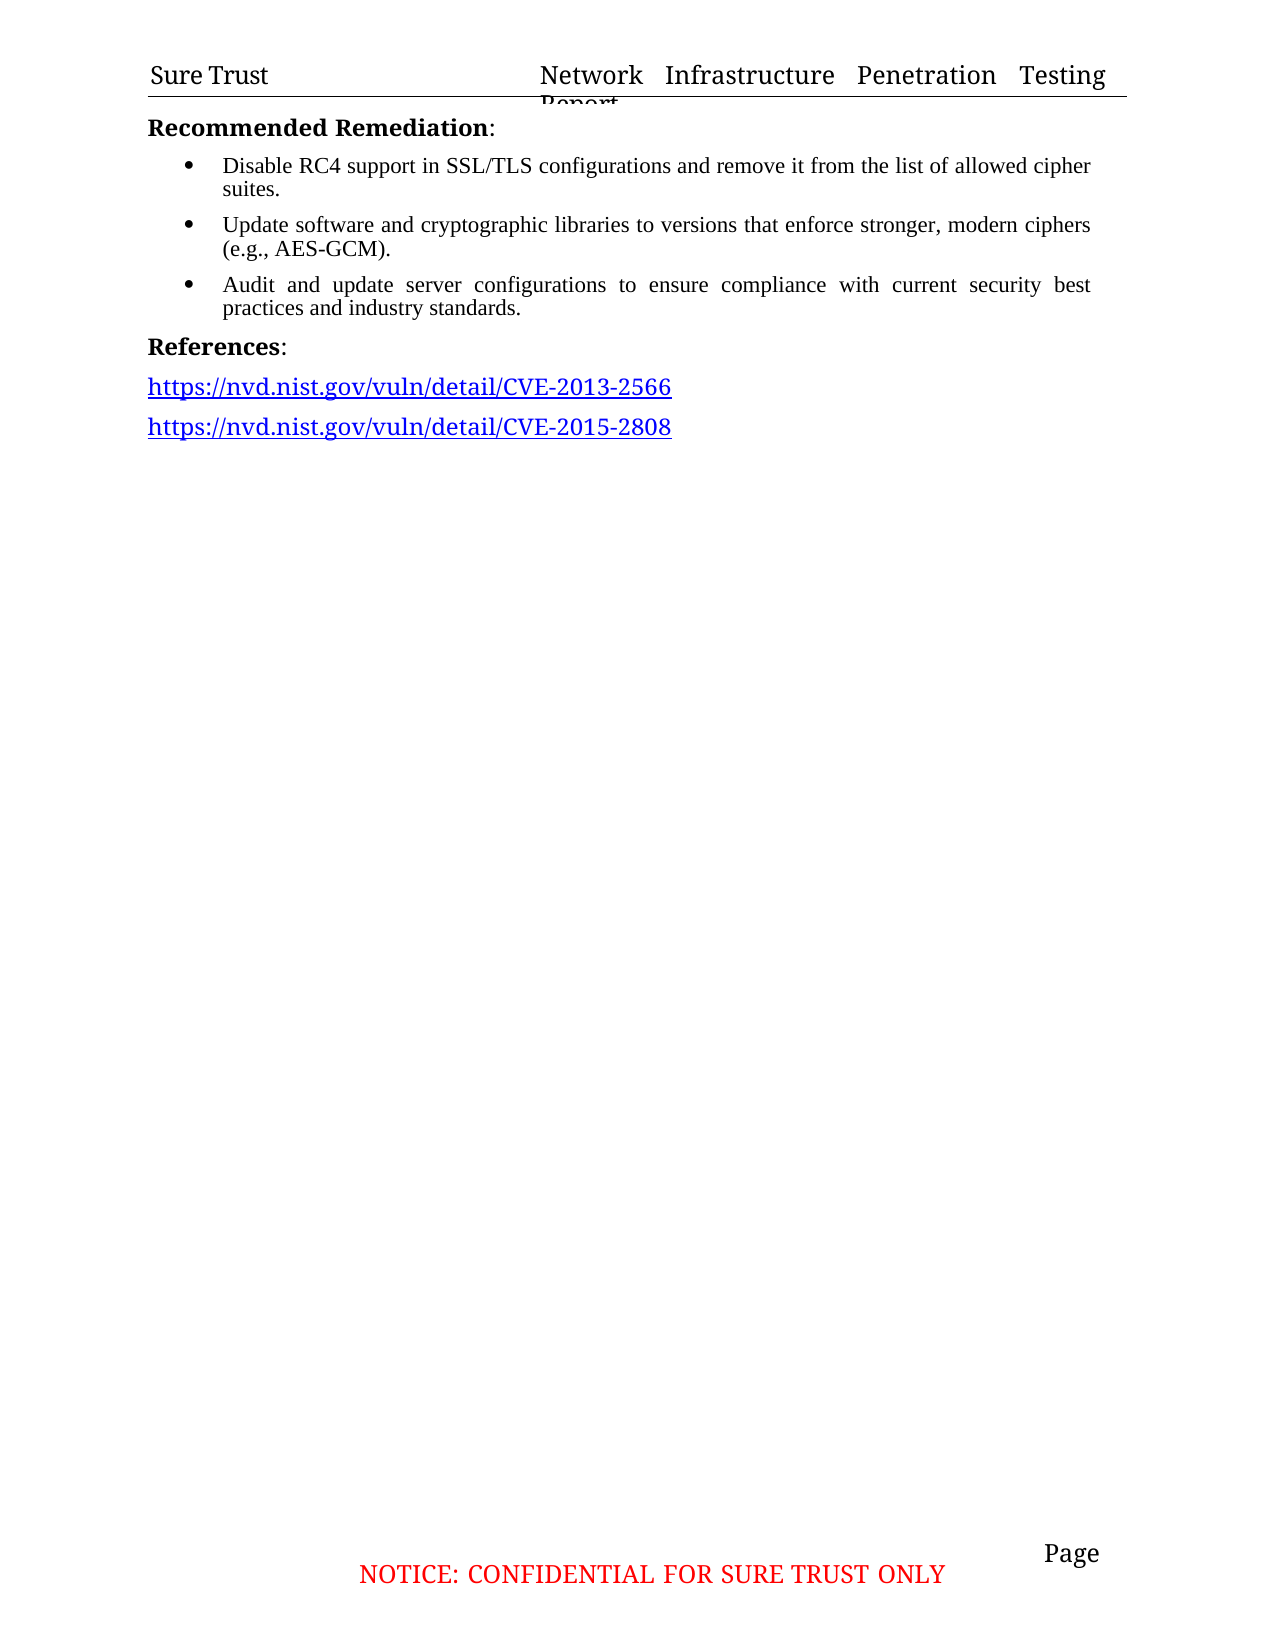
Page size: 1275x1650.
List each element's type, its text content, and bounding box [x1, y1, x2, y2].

text https://nvd.nist.gov/vuln/detail/CVE-2015-2808 [147, 413, 1092, 441]
text References: [147, 333, 1092, 361]
list Disable RC4 support in SSL/TLS configurations and remove it from the list of allowed cipher suites. [185, 155, 1092, 202]
text https://nvd.nist.gov/vuln/detail/CVE-2013-2566 [147, 373, 1092, 401]
text Recommended Remediation: [147, 114, 1092, 142]
list Update software and cryptographic libraries to versions that enforce stronger, modern ciphers (e.g., AES-GCM). [185, 214, 1092, 261]
list Audit and update server configurations to ensure compliance with current security best practices and industry standards. [185, 273, 1092, 321]
